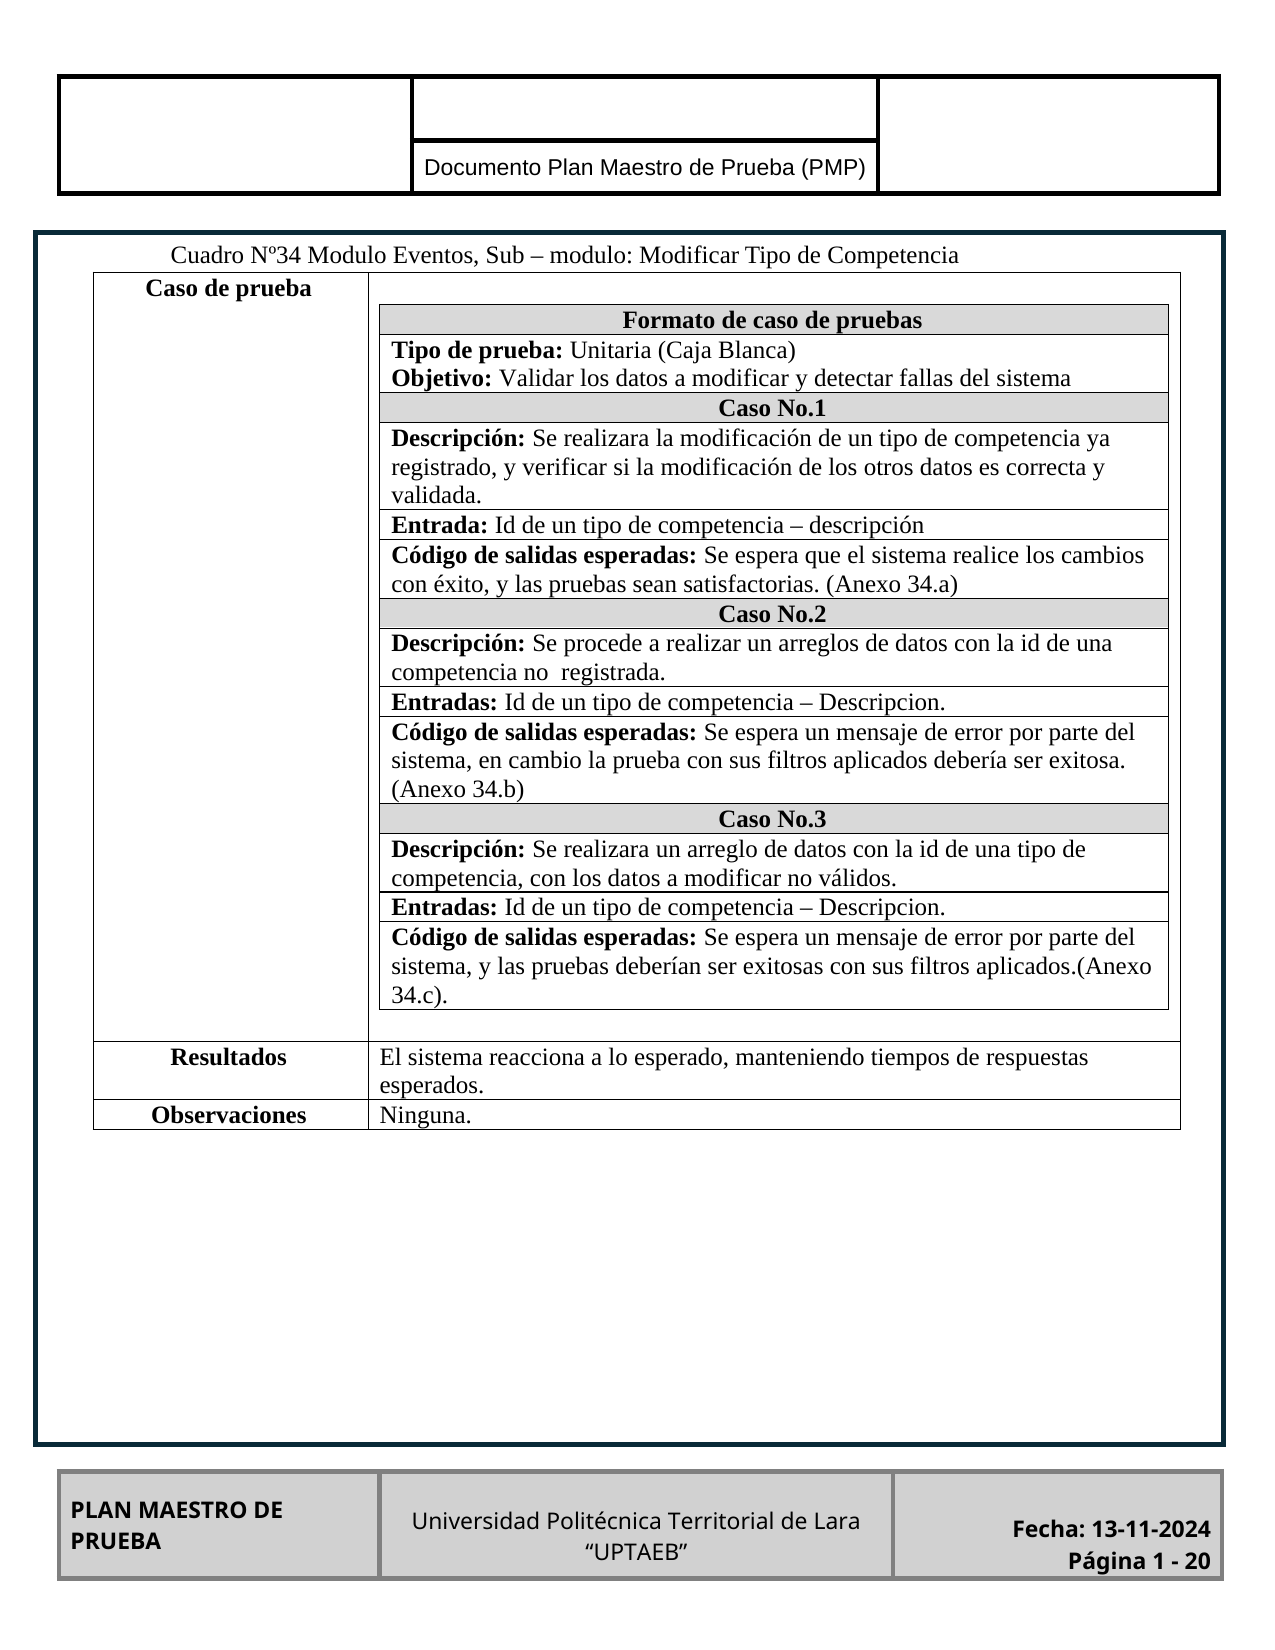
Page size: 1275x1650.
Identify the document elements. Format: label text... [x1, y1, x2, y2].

table_cell El sistema reacciona a lo esperado, manteniendo tiempos de respuestas esperados. [369, 1042, 1180, 1099]
table_cell Resultados [94, 1042, 368, 1099]
text Cuadro Nº34 Modulo Eventos, Sub – modulo: Modificar Tipo de Competencia [170, 241, 1181, 269]
table_cell Ninguna. [369, 1100, 1180, 1129]
table_cell Observaciones [94, 1100, 368, 1129]
table_header Caso de prueba [94, 273, 368, 1041]
table_header [369, 273, 1180, 1041]
